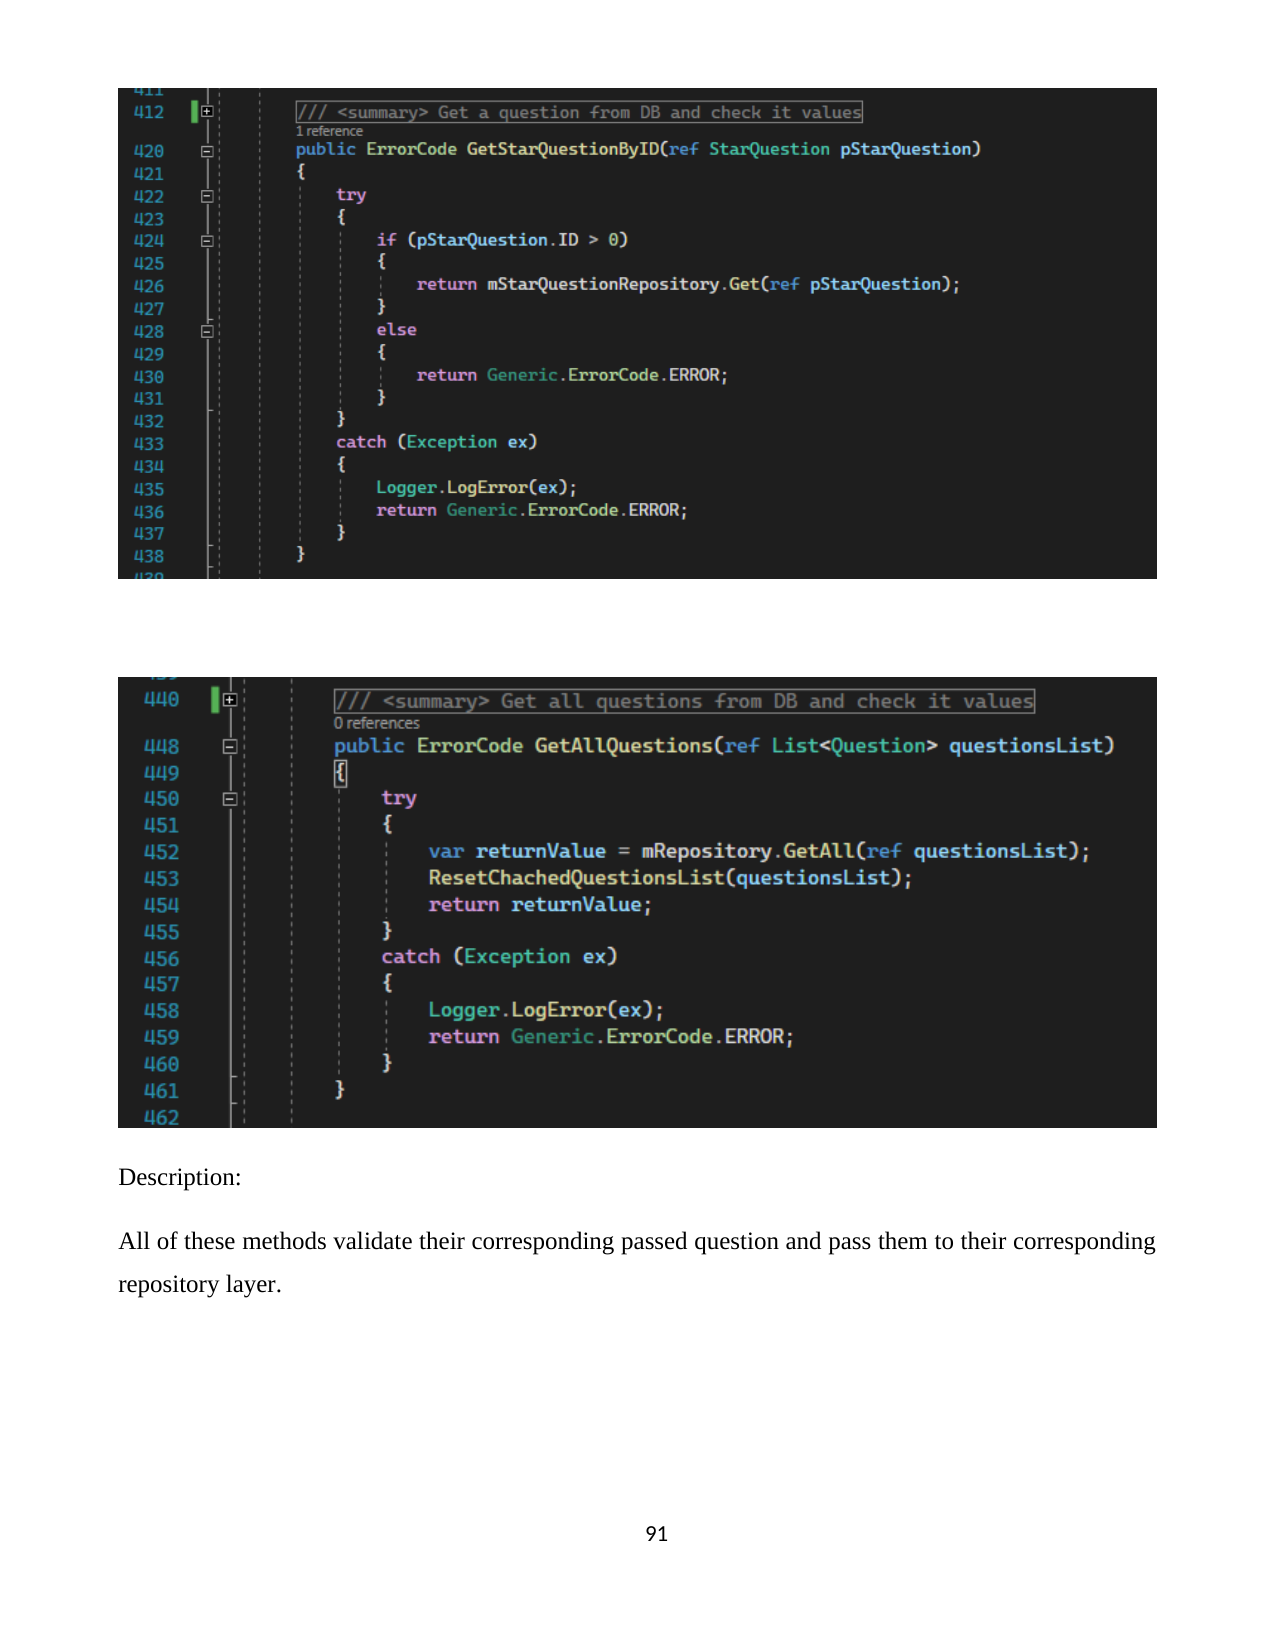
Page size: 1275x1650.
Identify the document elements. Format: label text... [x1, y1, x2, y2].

text All of these methods validate their corresponding passed question and pass them to their corresponding repository layer. [118, 1226, 1157, 1298]
text Description: [118, 1162, 1157, 1191]
picture [118, 677, 1157, 1128]
picture [118, 88, 1157, 579]
